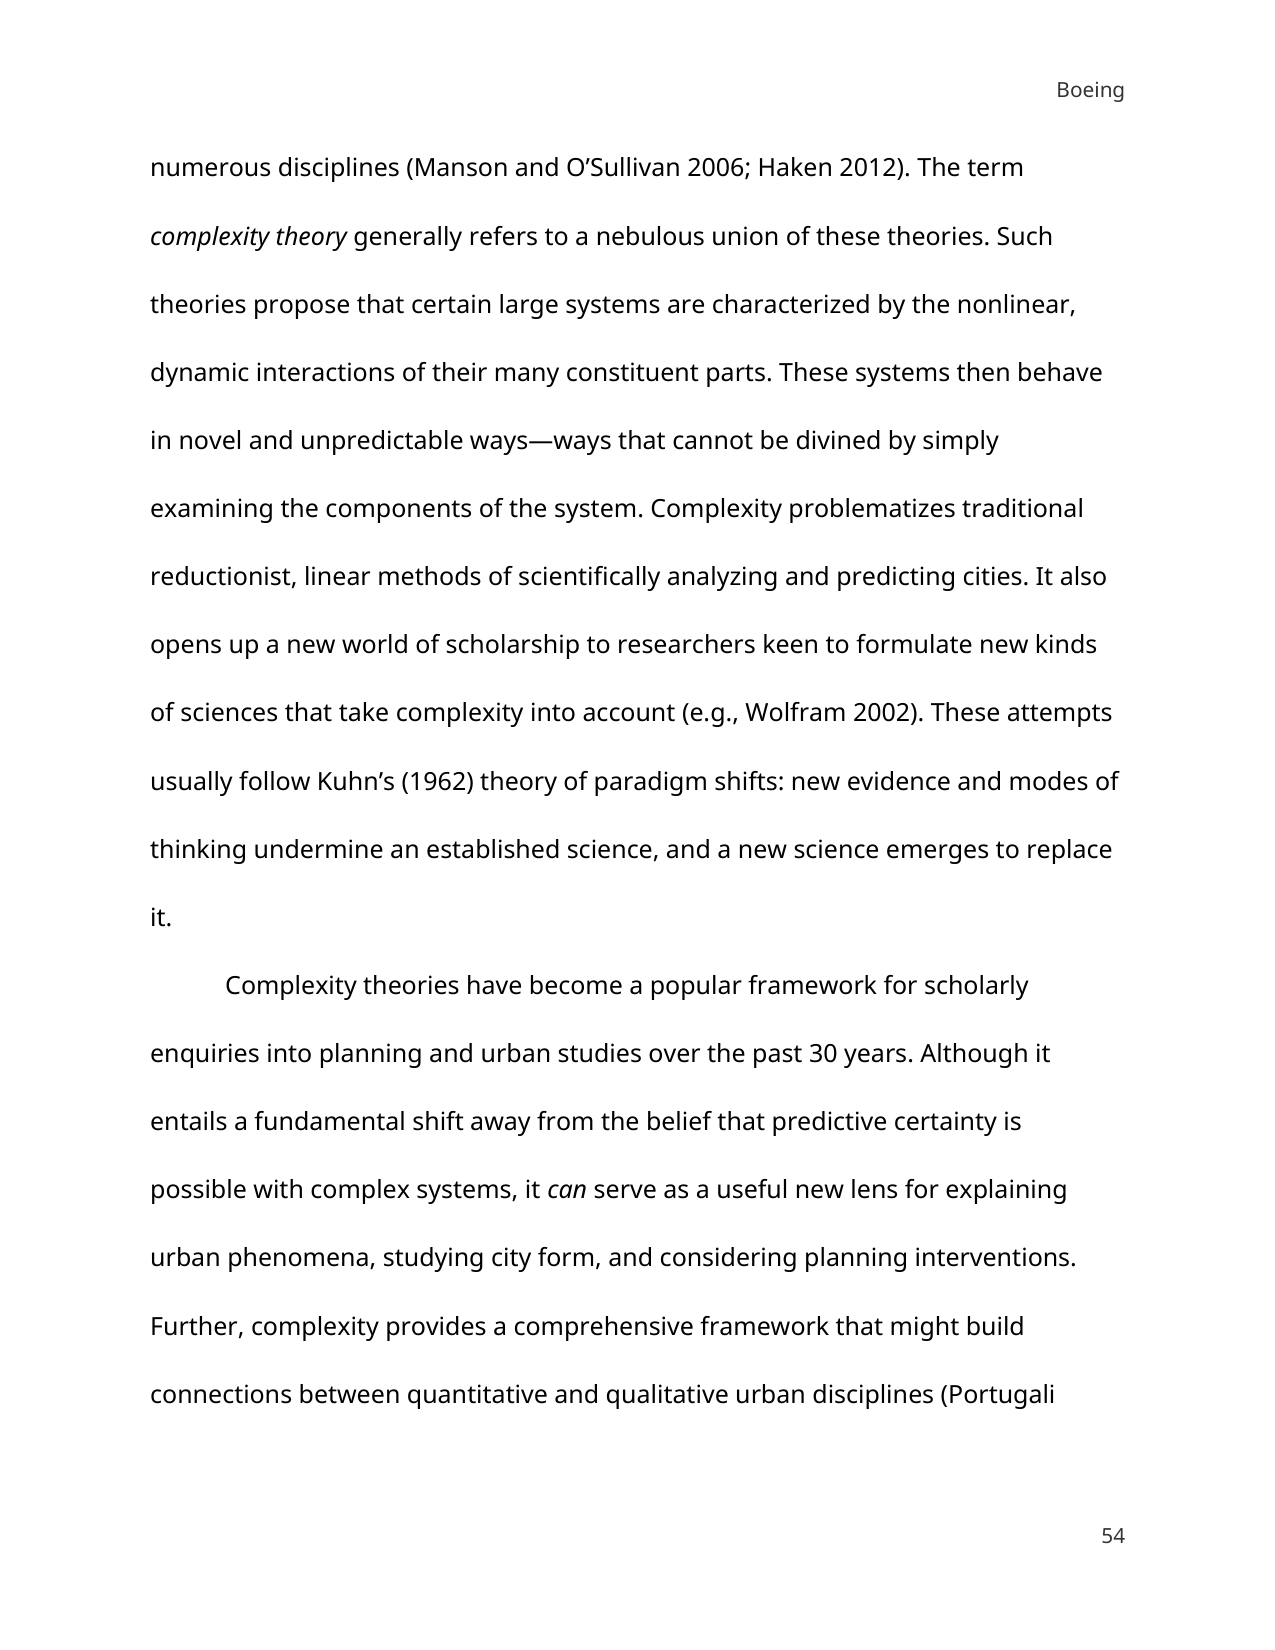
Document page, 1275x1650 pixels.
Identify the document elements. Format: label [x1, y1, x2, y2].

text [150, 967, 1125, 1410]
text [150, 150, 1125, 933]
